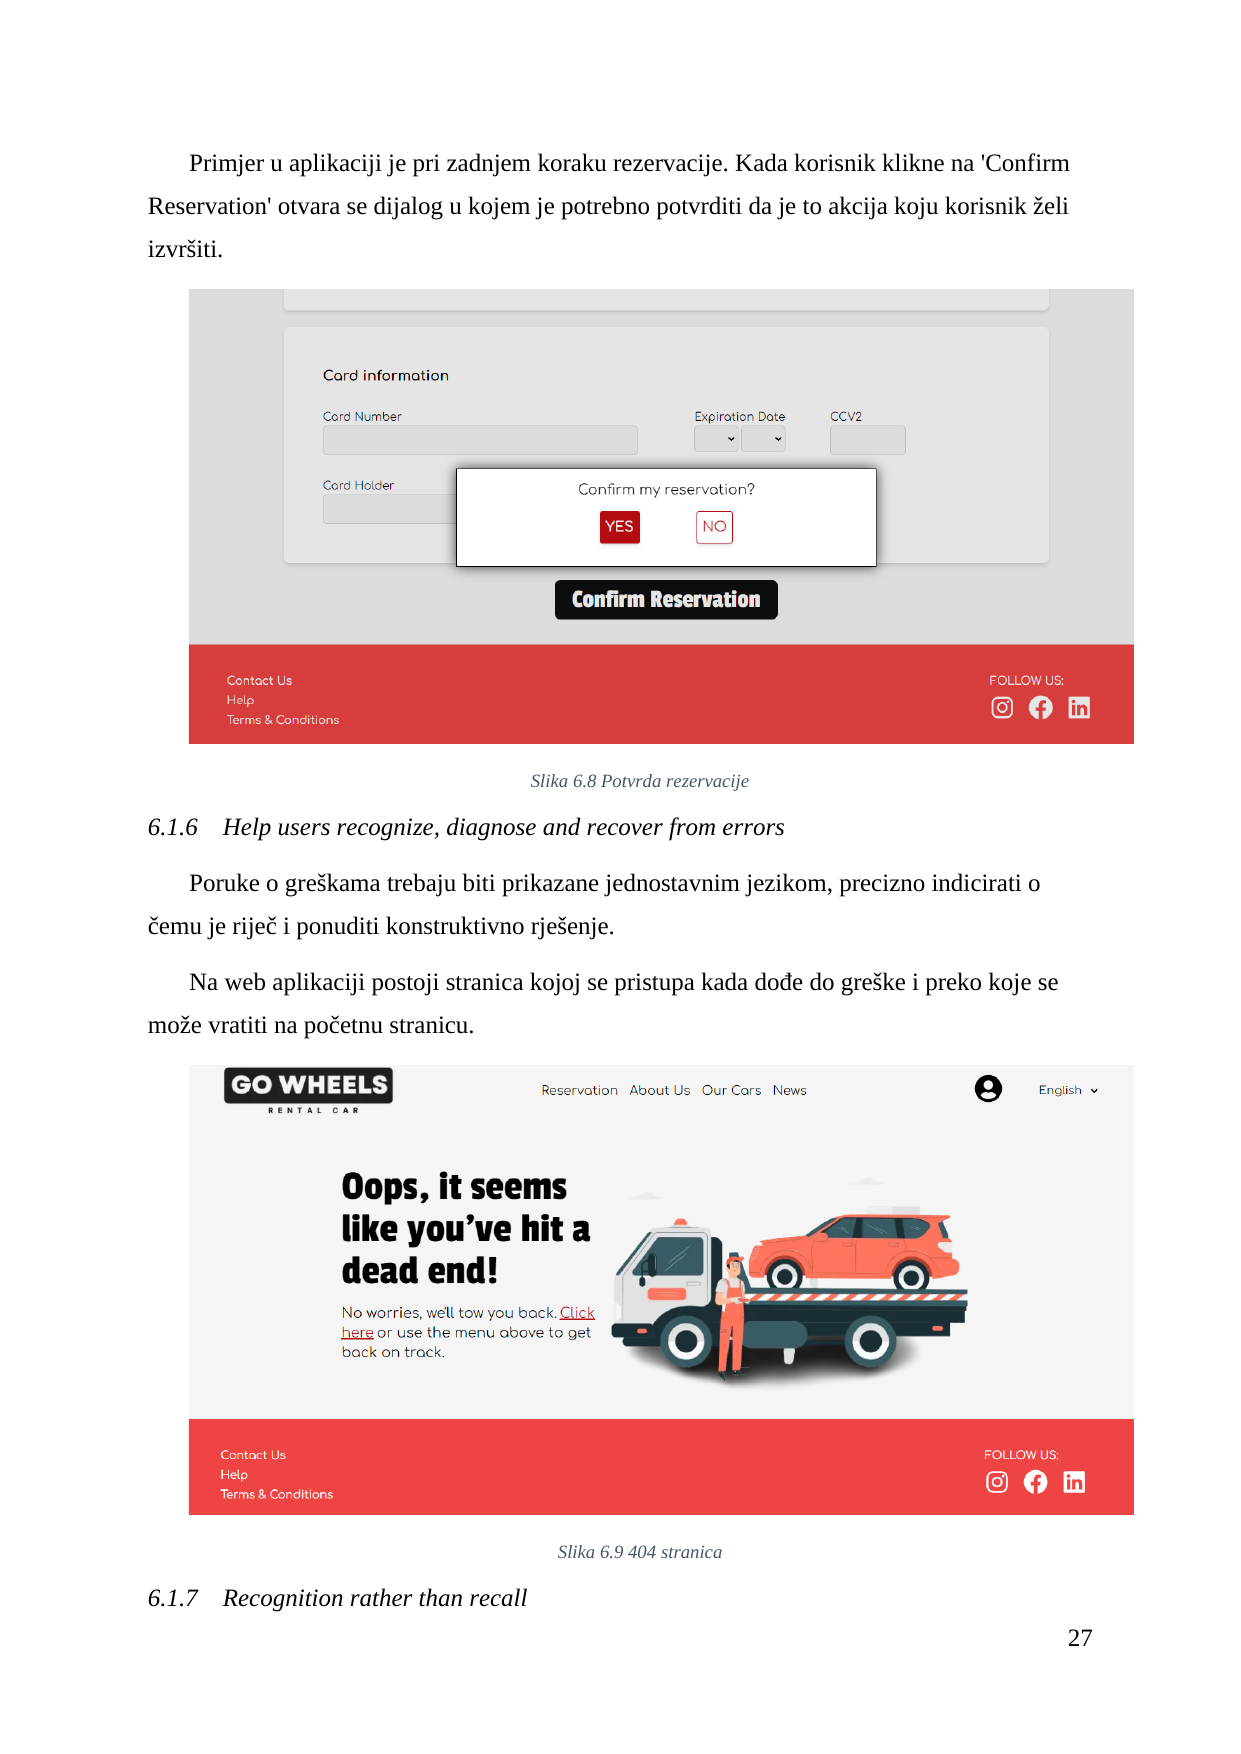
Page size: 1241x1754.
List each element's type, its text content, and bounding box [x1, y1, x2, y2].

text Na web aplikaciji postoji stranica kojoj se pristupa kada dođe do greške i preko koje se može vratiti na početnu stranicu. [148, 967, 1093, 1039]
picture [188, 289, 1134, 744]
picture [188, 1065, 1134, 1515]
subtitle Recognition rather than recall [148, 1583, 1093, 1612]
text Poruke o greškama trebaju biti prikazane jednostavnim jezikom, precizno indicirati o čemu je riječ i ponuditi konstruktivno rješenje. [148, 868, 1093, 940]
text Primjer u aplikaciji je pri zadnjem koraku rezervacije. Kada korisnik klikne na 'Confirm Reservation' otvara se dijalog u kojem je potrebno potvrditi da je to akcija koju korisnik želi izvršiti. [148, 148, 1093, 263]
subtitle Help users recognize, diagnose and recover from errors [148, 812, 1093, 841]
